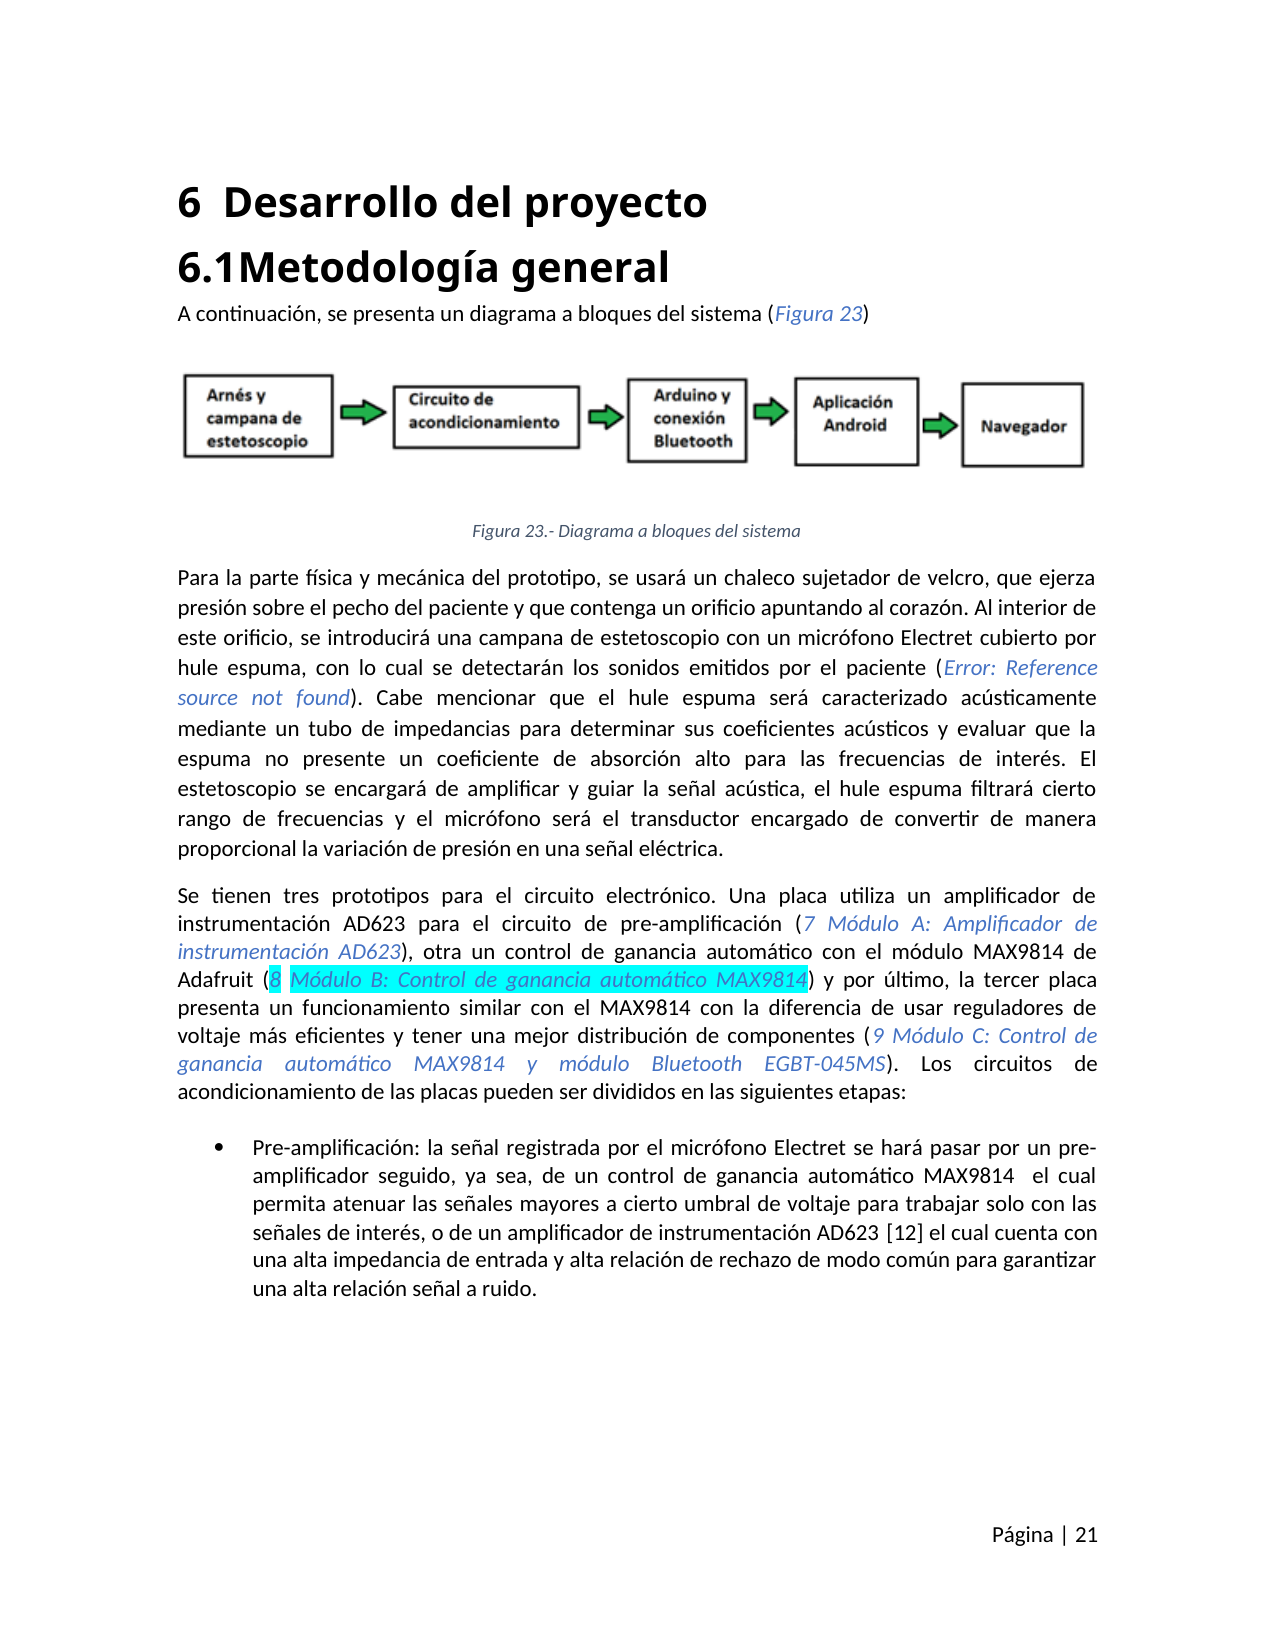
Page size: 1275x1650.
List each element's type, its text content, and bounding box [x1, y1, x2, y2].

text A continuación, se presenta un diagrama a bloques del sistema (Figura 23) [177, 299, 1098, 327]
subtitle Desarrollo del proyecto [177, 173, 1098, 229]
text Se tienen tres prototipos para el circuito electrónico. Una placa utiliza un amplificador de instrumentación AD623 para el circuito de pre-amplificación (7 Módulo A: Amplificador de instrumentación AD623), otra un control de ganancia automático con el módulo MAX9814 de Adafruit (8 Módulo B: Control de ganancia automático MAX9814) y por último, la tercer placa presenta un funcionamiento similar con el MAX9814 con la diferencia de usar reguladores de voltaje más eficientes y tener una mejor distribución de componentes (9 Módulo C: Control de ganancia automático MAX9814 y módulo Bluetooth EGBT-045MS). Los circuitos de acondicionamiento de las placas pueden ser divididos en las siguientes etapas: [177, 881, 1098, 1106]
subtitle Metodología general [177, 238, 1098, 295]
picture [177, 346, 1096, 500]
list Pre-amplificación: la señal registrada por el micrófono Electret se hará pasar por un pre-amplificador seguido, ya sea, de un control de ganancia automático MAX9814 el cual permita atenuar las señales mayores a cierto umbral de voltaje para trabajar solo con las señales de interés, o de un amplificador de instrumentación AD623 el cual cuenta con una alta impedancia de entrada y alta relación de rechazo de modo común para garantizar una alta relación señal a ruido. [215, 1133, 1098, 1302]
